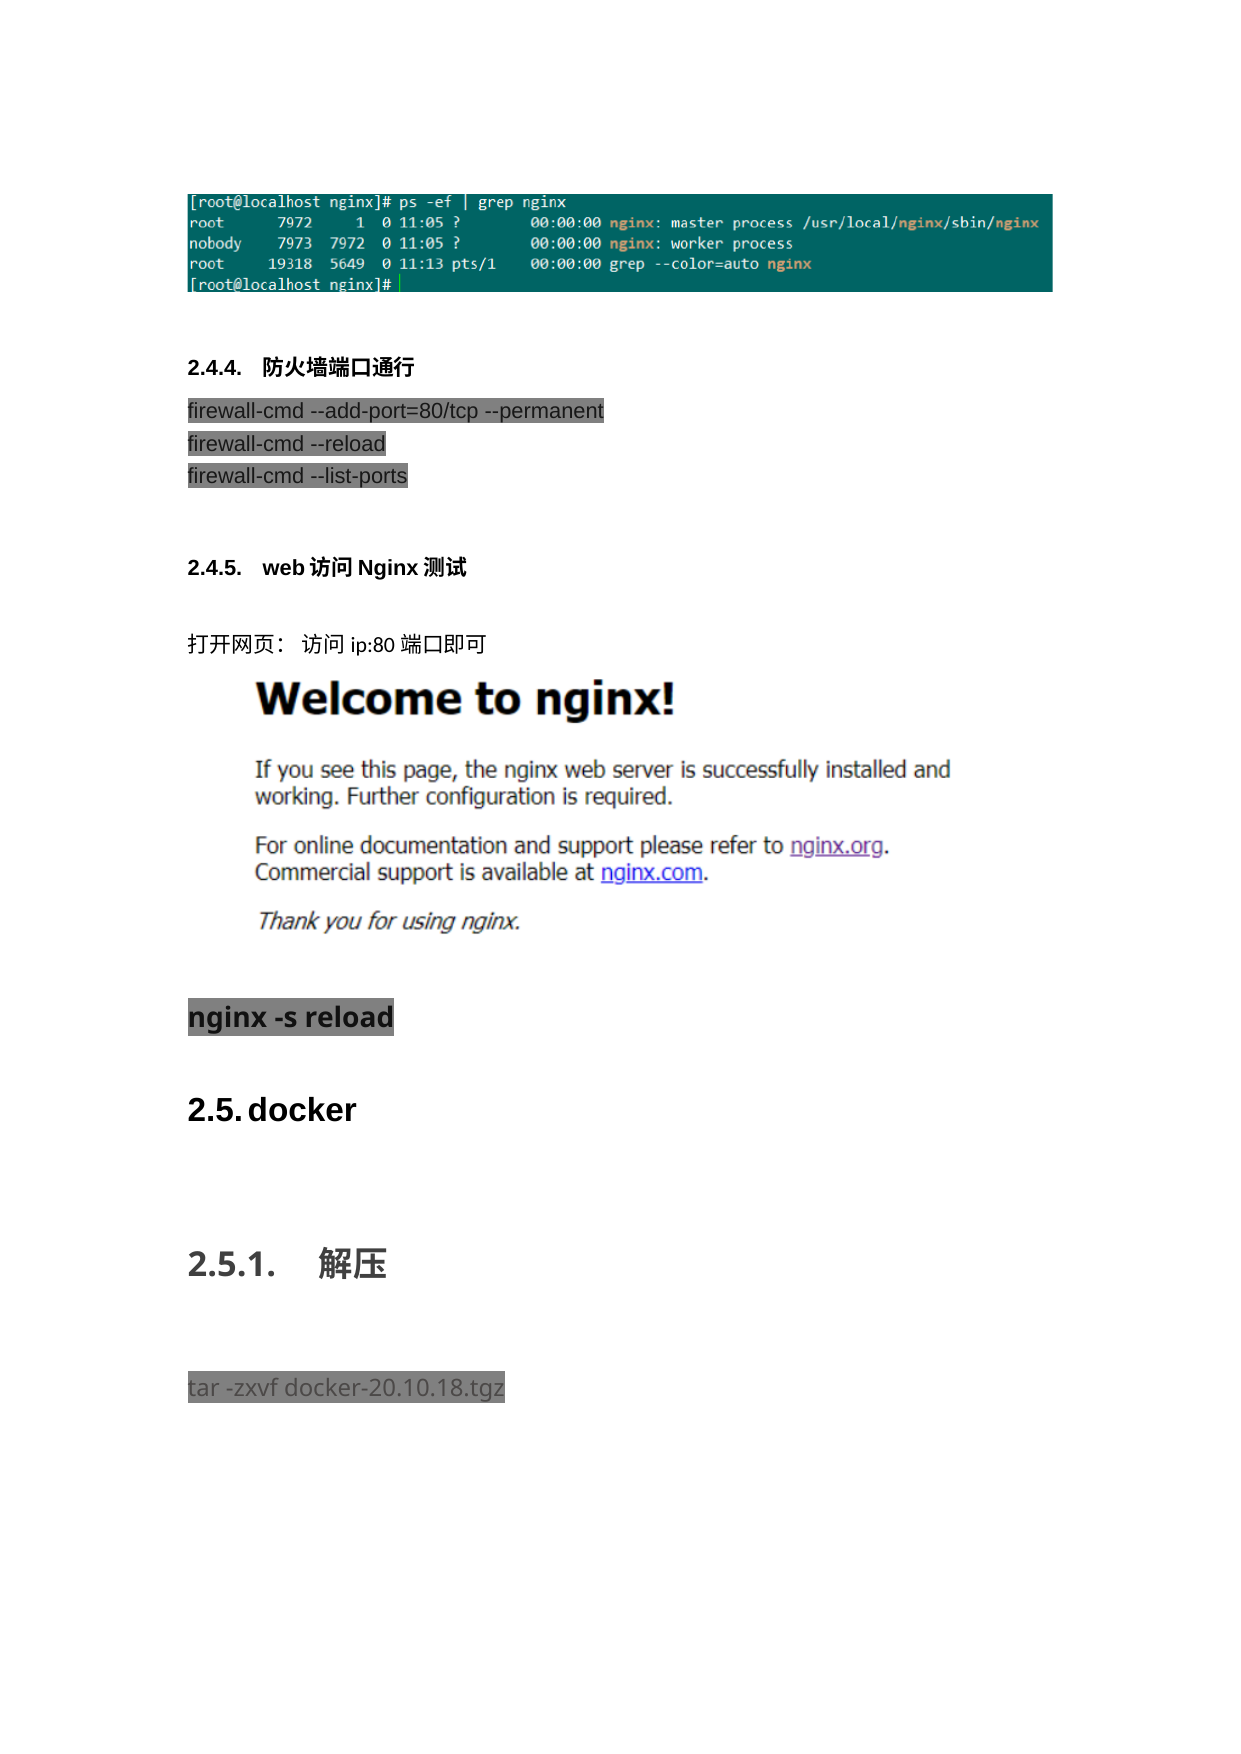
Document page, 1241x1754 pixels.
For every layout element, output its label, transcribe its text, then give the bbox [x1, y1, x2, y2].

text tar -zxvf docker-20.10.18.tgz [187, 1355, 1053, 1420]
picture [187, 194, 1053, 292]
text firewall-cmd --list-ports [187, 459, 1053, 492]
subtitle docker [187, 1077, 1053, 1142]
text 打开网页： 访问 ip:80 端口即可 [187, 627, 1053, 659]
picture [187, 659, 1053, 952]
text firewall-cmd --reload [187, 427, 1053, 459]
subtitle 防火墙端口通行 [187, 349, 1053, 382]
text nginx -s reload [187, 984, 1053, 1049]
text firewall-cmd --add-port=80/tcp --permanent [187, 394, 1053, 427]
subtitle web访问Nginx测试 [187, 549, 1053, 582]
subtitle 解压 [187, 1229, 1053, 1294]
